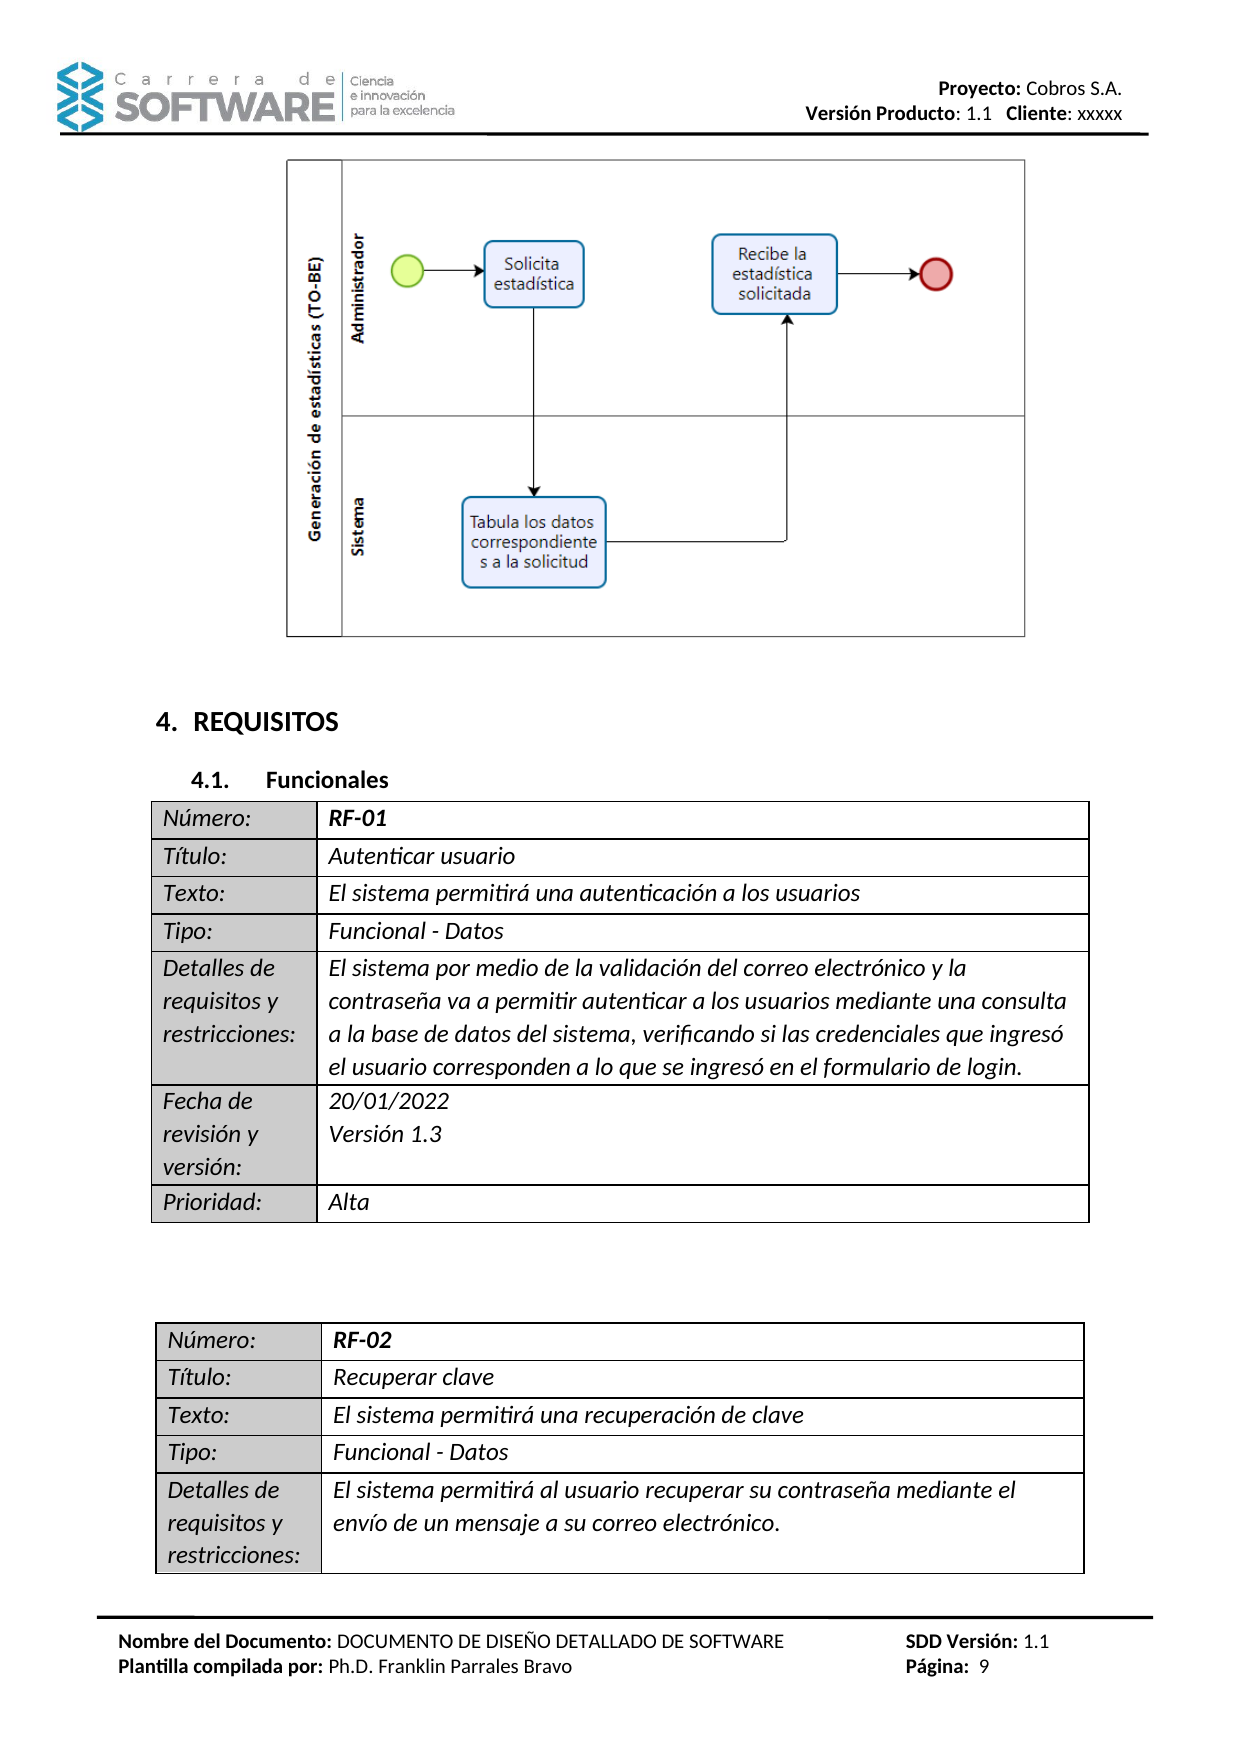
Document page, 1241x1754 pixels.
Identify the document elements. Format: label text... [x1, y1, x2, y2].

table_cell El sistema permitirá una recuperación de clave [322, 1399, 1083, 1435]
table_header Número: [157, 1324, 321, 1360]
picture [46, 46, 1033, 646]
table_header Número: [152, 802, 316, 838]
table_cell Texto: [152, 877, 316, 913]
table_cell Funcional - Datos [318, 915, 1088, 951]
table_cell El sistema por medio de la validación del correo electrónico y la contraseña va a permitir autenticar a los usuarios mediante una consulta a la base de datos del sistema, verificando si las credenciales que ingresó el usuario corresponden a lo que se ingresó en el formulario de login. [318, 952, 1088, 1084]
table_cell Detalles de requisitos y restricciones: [152, 952, 316, 1084]
table_cell El sistema permitirá una autenticación a los usuarios [318, 877, 1088, 913]
table_cell Texto: [157, 1399, 321, 1435]
table_header RF-01 [318, 802, 1088, 838]
table_cell Funcional - Datos [322, 1436, 1083, 1472]
table_cell Alta [318, 1186, 1088, 1222]
table_cell 20/01/2022 Versión 1.3 [318, 1086, 1088, 1184]
subtitle Funcionales [191, 764, 1122, 794]
table_cell Autenticar usuario [318, 840, 1088, 876]
table_cell Tipo: [157, 1436, 321, 1472]
table_header RF-02 [322, 1324, 1083, 1360]
table_cell Recuperar clave [322, 1361, 1083, 1397]
table_cell Fecha de revisión y versión: [152, 1086, 316, 1184]
table_cell Tipo: [152, 915, 316, 951]
table_cell Prioridad: [152, 1186, 316, 1222]
subtitle REQUISITOS [156, 703, 1122, 739]
table_cell Título: [157, 1361, 321, 1397]
table_cell Detalles de requisitos y restricciones: [157, 1474, 321, 1572]
table_cell El sistema permitirá al usuario recuperar su contraseña mediante el envío de un mensaje a su correo electrónico. [322, 1474, 1083, 1572]
table_cell Título: [152, 840, 316, 876]
